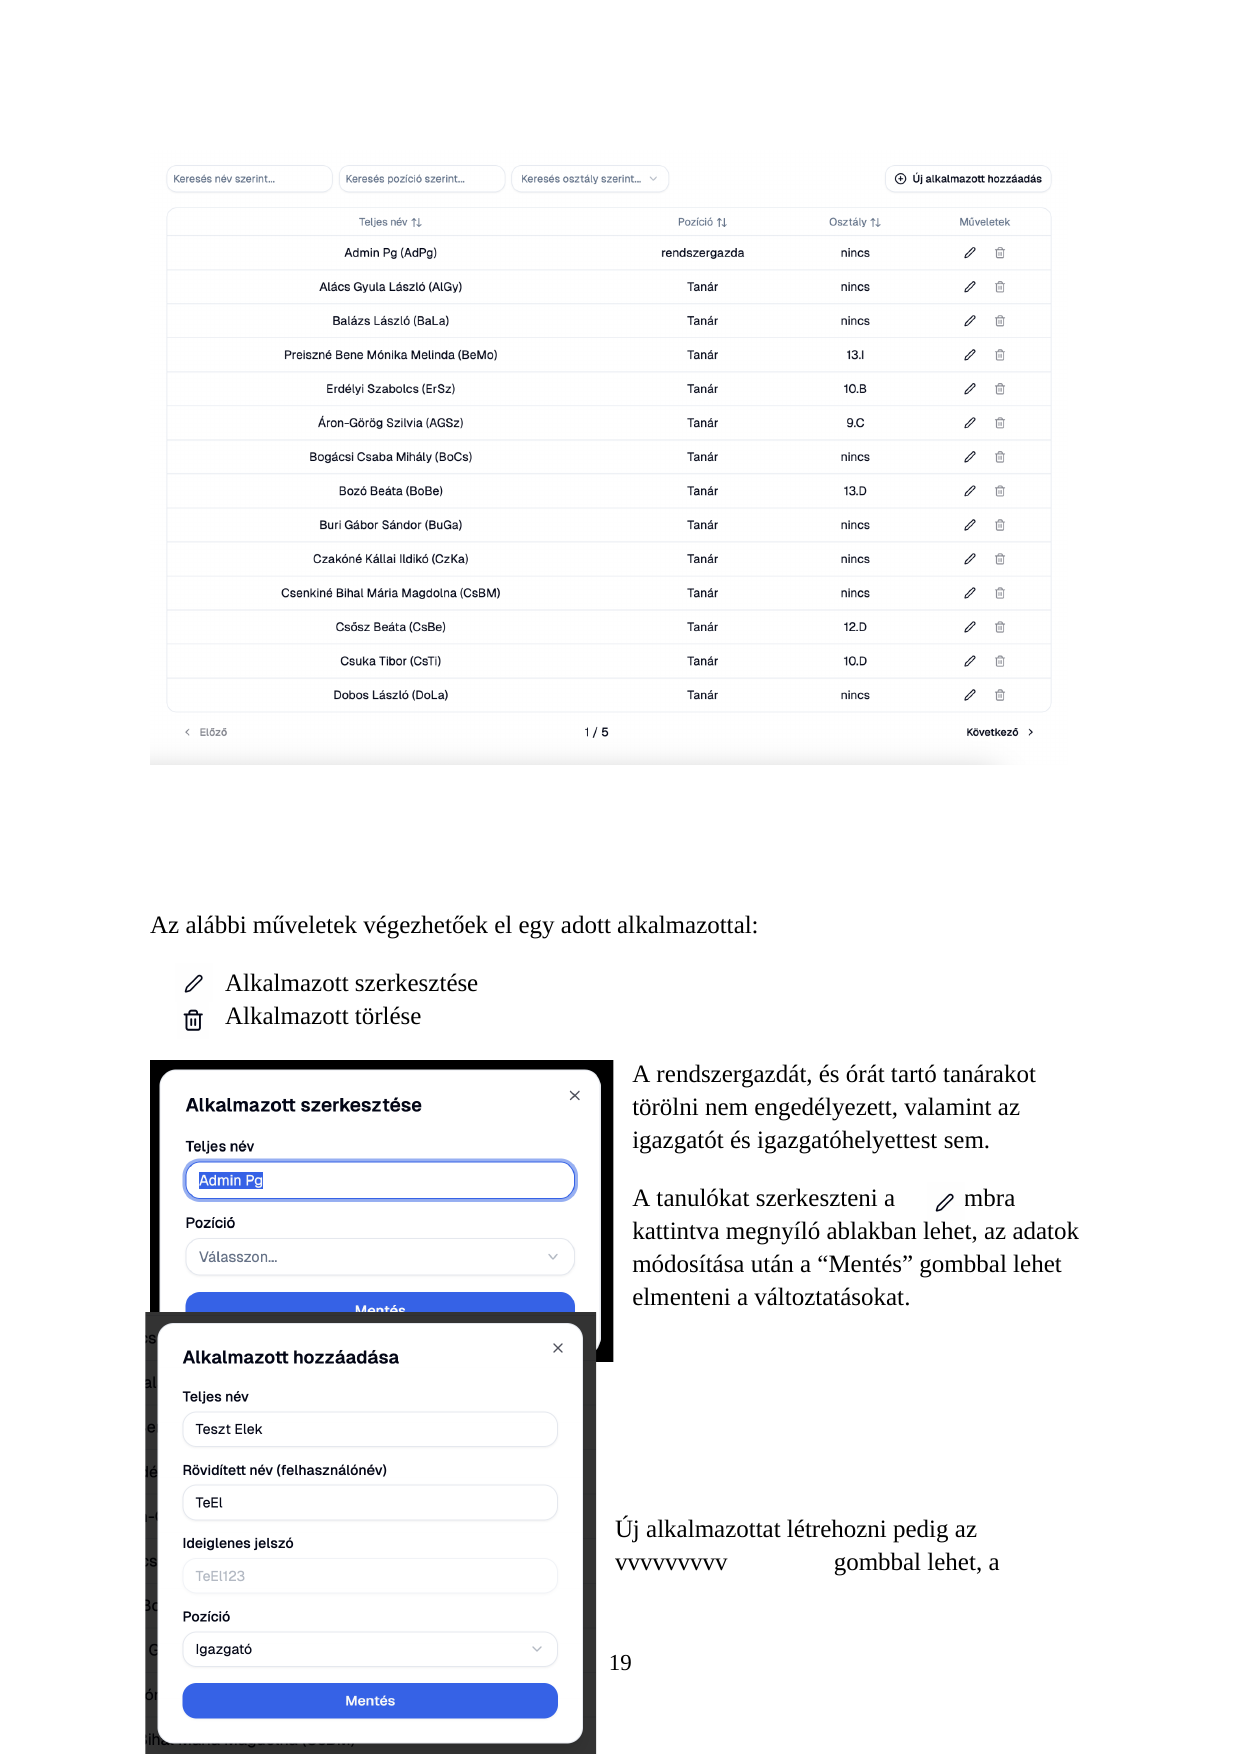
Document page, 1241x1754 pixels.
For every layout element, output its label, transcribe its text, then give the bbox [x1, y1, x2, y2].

text Az alábbi műveletek végezhetőek el egy adott alkalmazottal: [150, 910, 1090, 938]
picture [145, 1060, 614, 1754]
picture [175, 963, 214, 1039]
text A tanulókat szerkeszteni a gombra kattintva megnyíló ablakban lehet, az adatok módosítása után a “Mentés” gombbal lehet elmenteni a változtatásokat. [614, 1183, 1090, 1311]
list Alkalmazott szerkesztése [214, 968, 1090, 997]
list Alkalmazott törlése [209, 1001, 1090, 1029]
picture [926, 1182, 965, 1221]
picture [150, 150, 1068, 765]
text A rendszergazdát, és órát tartó tanárakot törölni nem engedélyezett, valamint az igazgatót és igazgatóhelyettest sem. [150, 1059, 1090, 1154]
